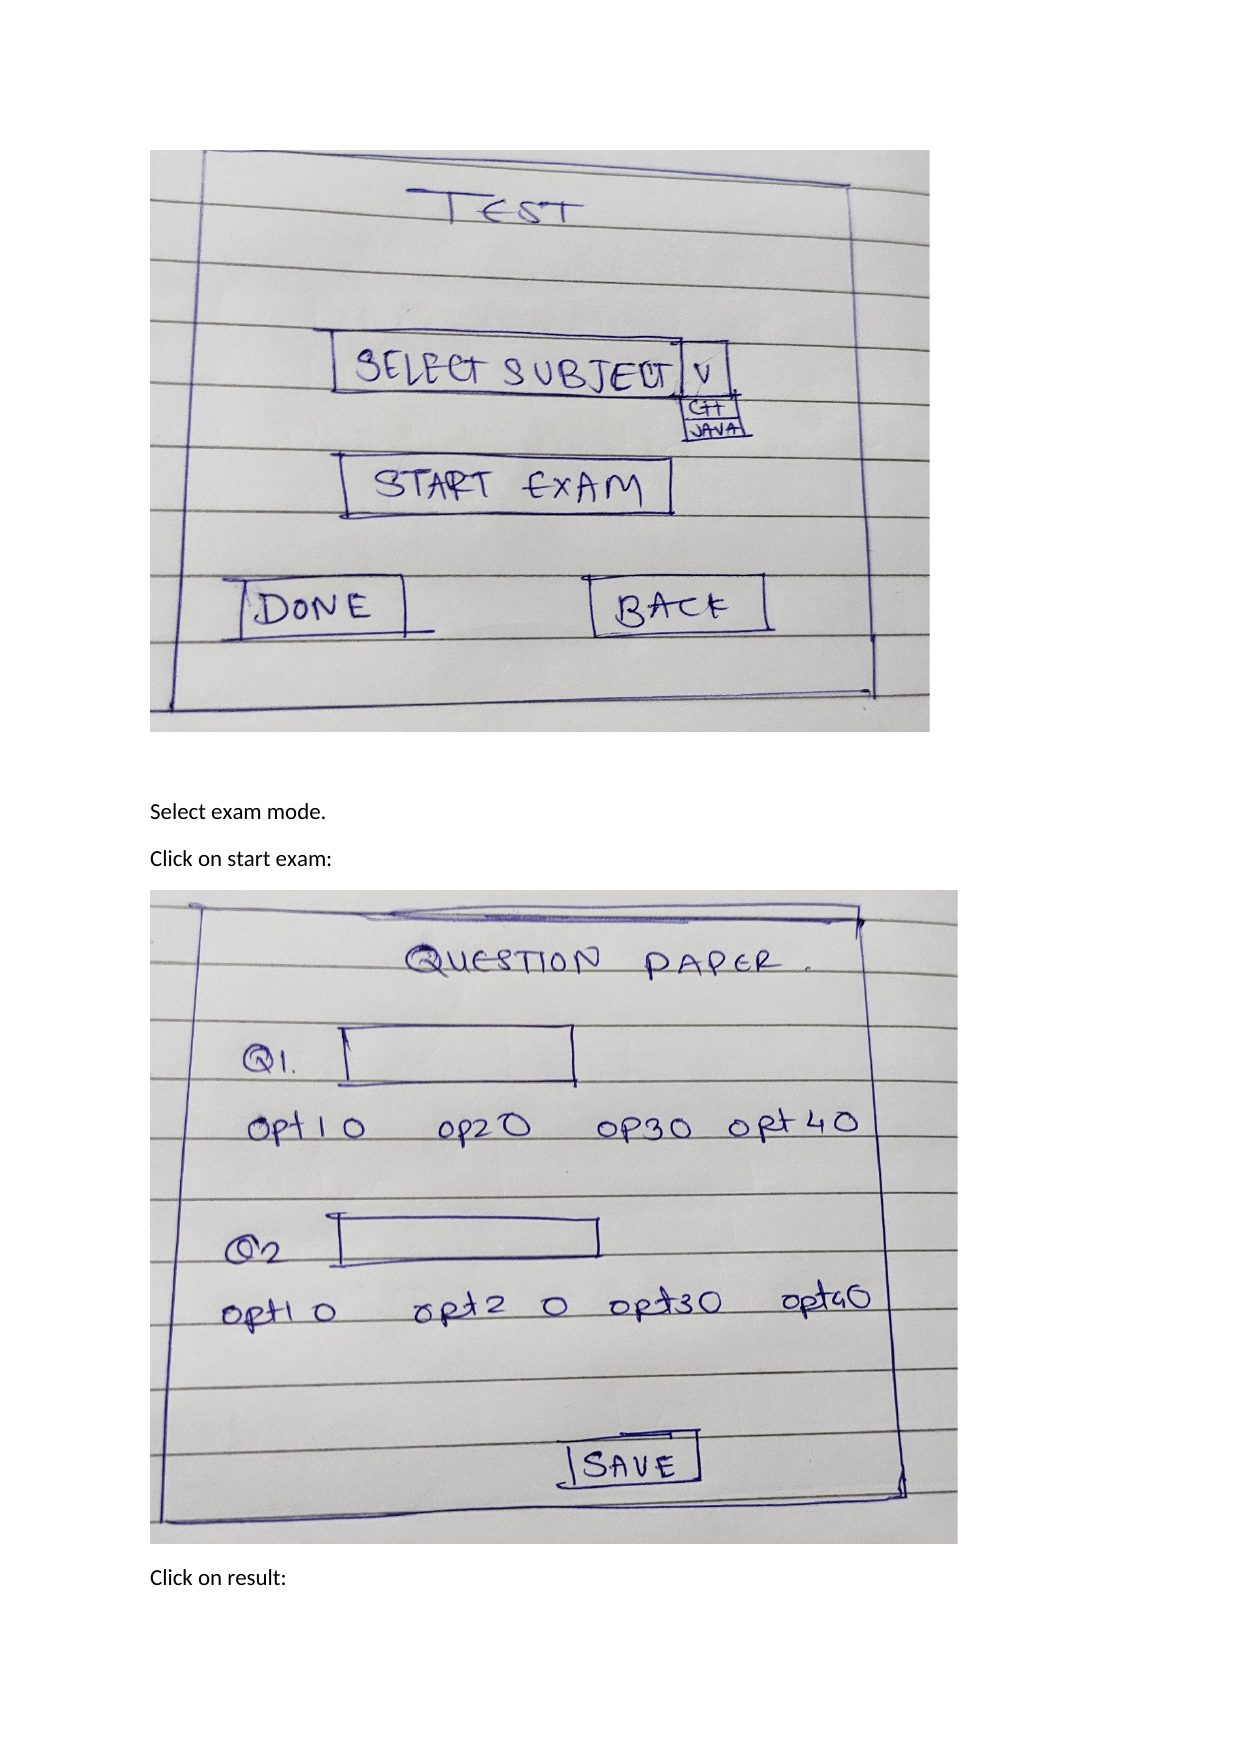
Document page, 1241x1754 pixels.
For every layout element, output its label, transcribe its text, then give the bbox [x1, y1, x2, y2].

text Click on result: [150, 1563, 1090, 1591]
text Select exam mode. [150, 797, 1090, 825]
text Click on start exam: [150, 844, 1090, 872]
picture [150, 150, 930, 732]
picture [150, 890, 958, 1544]
